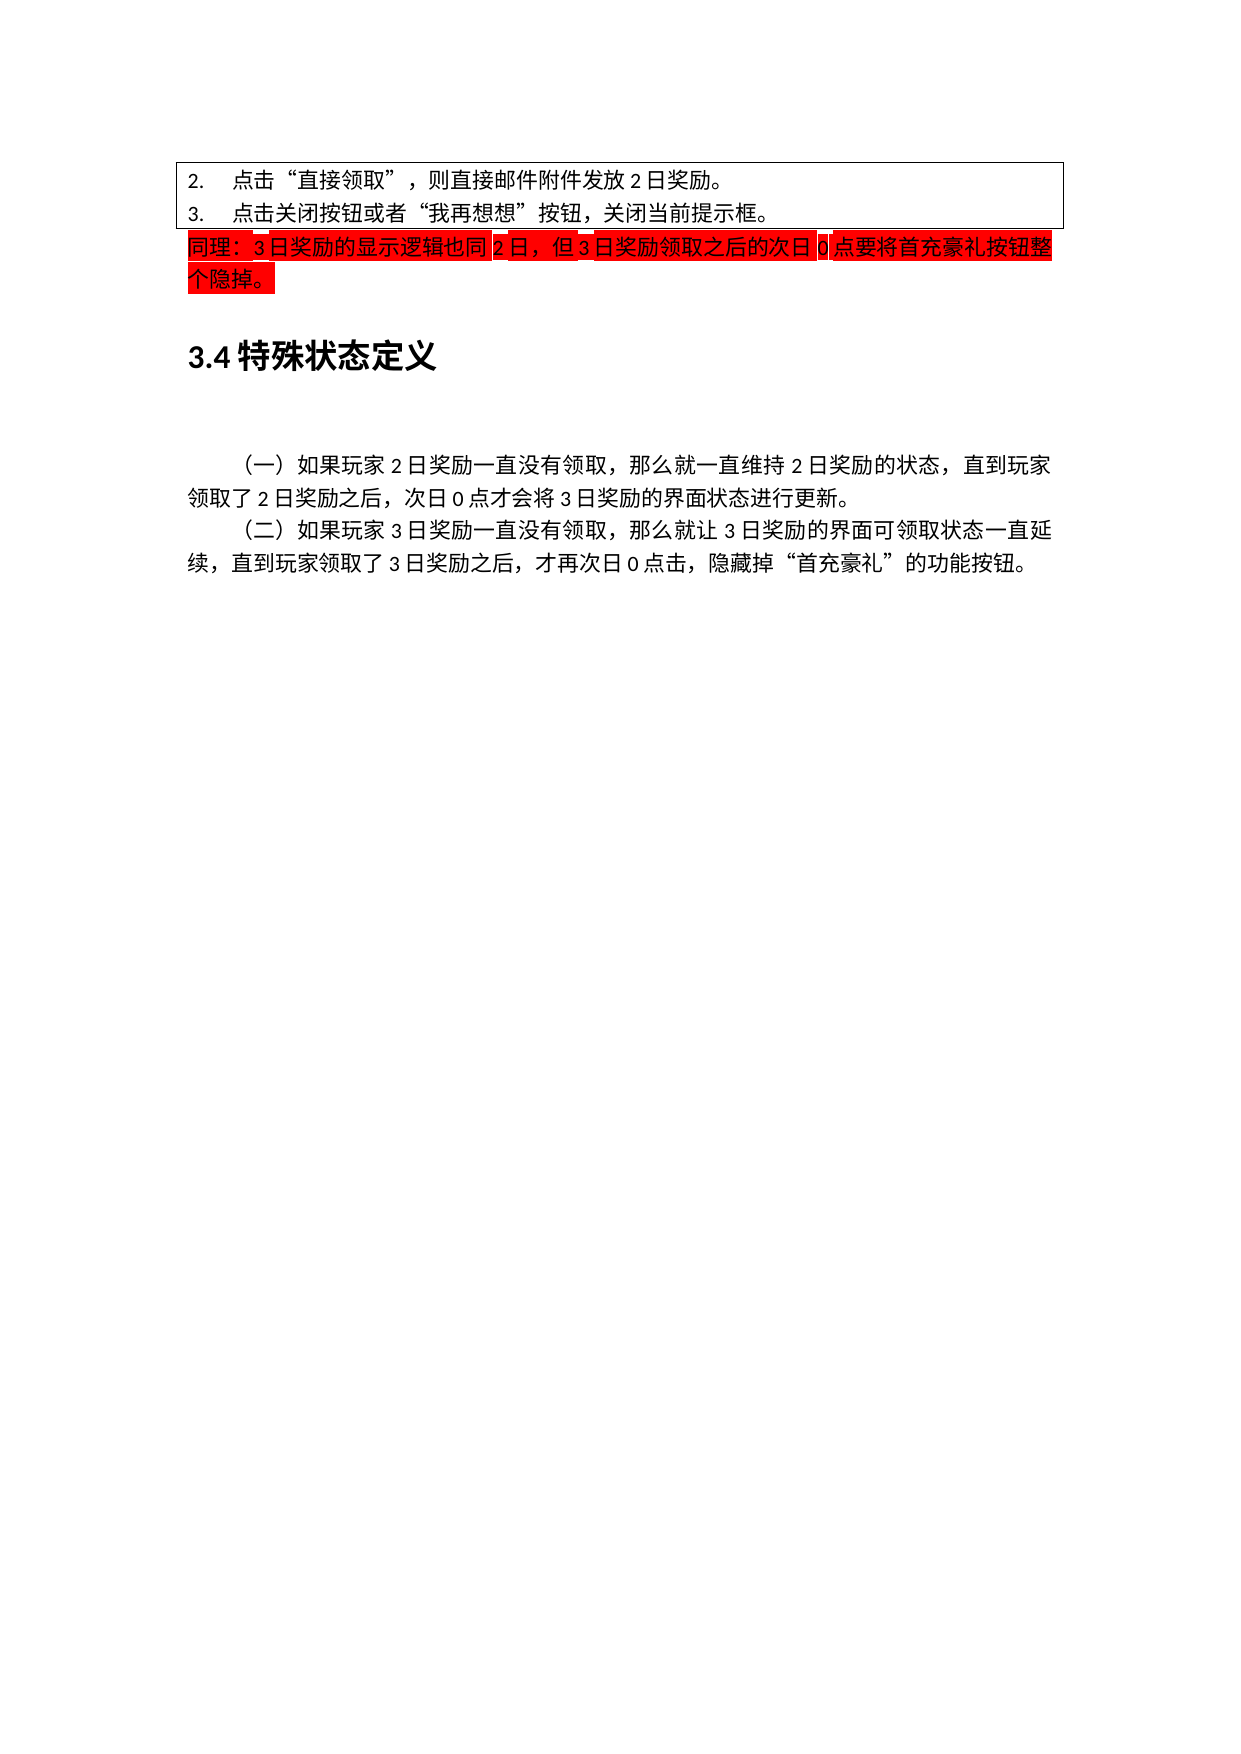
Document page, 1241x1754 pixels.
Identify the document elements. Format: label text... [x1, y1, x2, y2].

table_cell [177, 163, 1063, 228]
subtitle 3.4 特殊状态定义 [187, 321, 1053, 386]
list 如果玩家2日奖励一直没有领取，那么就一直维持2日奖励的状态，直到玩家领取了2日奖励之后，次日0点才会将3日奖励的界面状态进行更新。 [187, 448, 1053, 513]
list 如果玩家3日奖励一直没有领取，那么就让3日奖励的界面可领取状态一直延续，直到玩家领取了3日奖励之后，才再次日0点击，隐藏掉“首充豪礼”的功能按钮。 [187, 513, 1053, 578]
text 同理：3日奖励的显示逻辑也同2日，但3日奖励领取之后的次日0点要将首充豪礼按钮整个隐掉。 [187, 229, 1053, 294]
